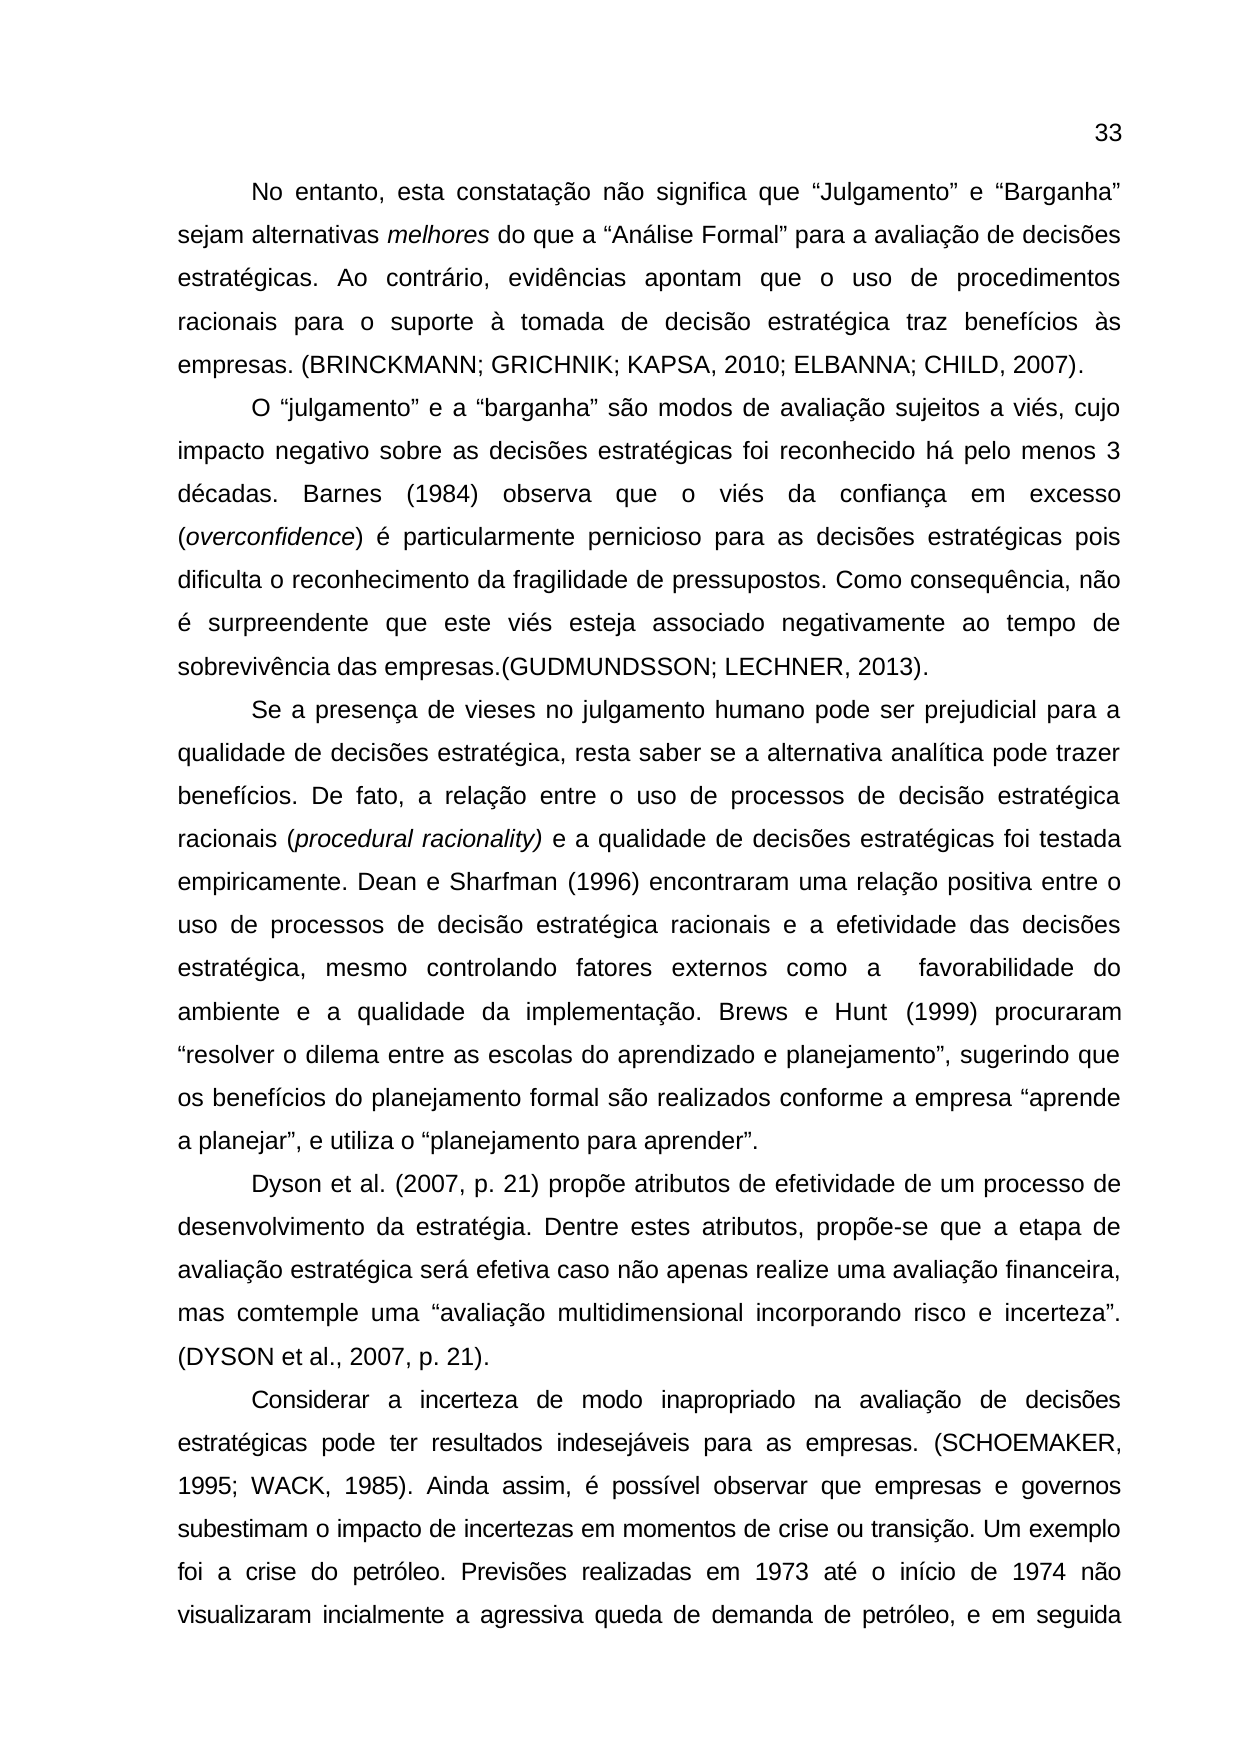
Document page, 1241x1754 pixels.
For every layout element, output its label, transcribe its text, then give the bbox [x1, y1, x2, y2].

text O “julgamento” e a “barganha” são modos de avaliação sujeitos a viés, cujo impacto negativo sobre as decisões estratégicas foi reconhecido há pelo menos 3 décadas. Barnes (1984) observa que o viés da confiança em excesso (overconfidence) é particularmente pernicioso para as decisões estratégicas pois dificulta o reconhecimento da fragilidade de pressupostos. Como consequência, não é surpreendente que este viés esteja associado negativamente ao tempo de sobrevivência das empresas.(GUDMUNDSSON; LECHNER, 2013). [177, 393, 1122, 680]
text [177, 1385, 1122, 1629]
text No entanto, esta constatação não significa que “Julgamento” e “Barganha” sejam alternativas melhores do que a “Análise Formal” para a avaliação de decisões estratégicas. Ao contrário, evidências apontam que o uso de procedimentos racionais para o suporte à tomada de decisão estratégica traz benefícios às empresas. (BRINCKMANN; GRICHNIK; KAPSA, 2010; ELBANNA; CHILD, 2007). [177, 177, 1122, 378]
text Dyson et al. (2007, p. 21) propõe atributos de efetividade de um processo de desenvolvimento da estratégia. Dentre estes atributos, propõe-se que a etapa de avaliação estratégica será efetiva caso não apenas realize uma avaliação financeira, mas comtemple uma “avaliação multidimensional incorporando risco e incerteza”. (DYSON et al., 2007, p. 21). [177, 1169, 1122, 1370]
text Se a presença de vieses no julgamento humano pode ser prejudicial para a qualidade de decisões estratégica, resta saber se a alternativa analítica pode trazer benefícios. De fato, a relação entre o uso de processos de decisão estratégica racionais (procedural racionality) e a qualidade de decisões estratégicas foi testada empiricamente. Dean e Sharfman (1996) encontraram uma relação positiva entre o uso de processos de decisão estratégica racionais e a efetividade das decisões estratégica, mesmo controlando fatores externos como a favorabilidade do ambiente e a qualidade da implementação. Brews e Hunt (1999) procuraram “resolver o dilema entre as escolas do aprendizado e planejamento”, sugerindo que os benefícios do planejamento formal são realizados conforme a empresa “aprende a planejar”, e utiliza o “planejamento para aprender”. [177, 695, 1122, 1155]
